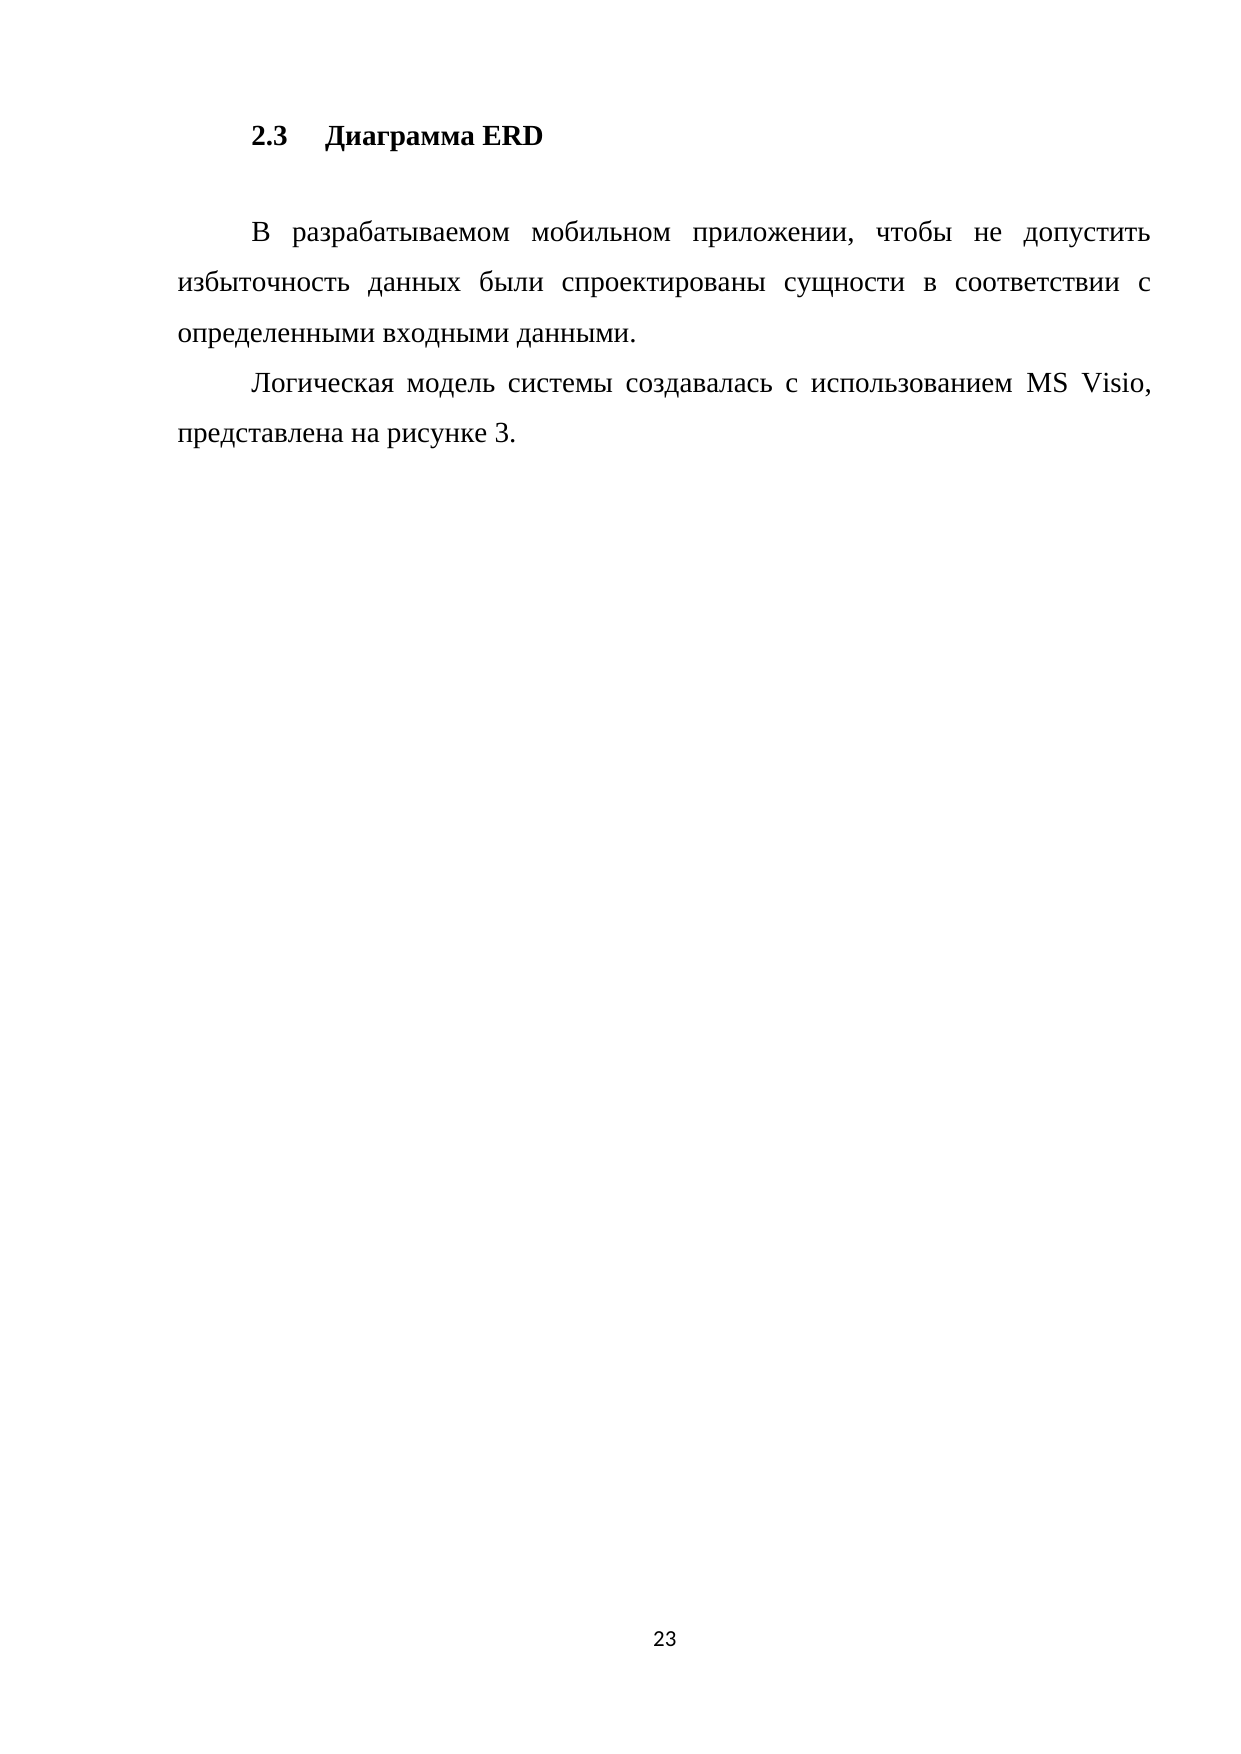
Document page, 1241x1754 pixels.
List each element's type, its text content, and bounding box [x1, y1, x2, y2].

text Логическая модель системы создавалась с использованием MS Visio, представлена на рисунке 3. [177, 365, 1152, 449]
text Диаграмма ERD [177, 118, 1152, 152]
text В разрабатываемом мобильном приложении, чтобы не допустить избыточность данных были спроектированы сущности в соответствии с определенными входными данными. [177, 214, 1152, 348]
